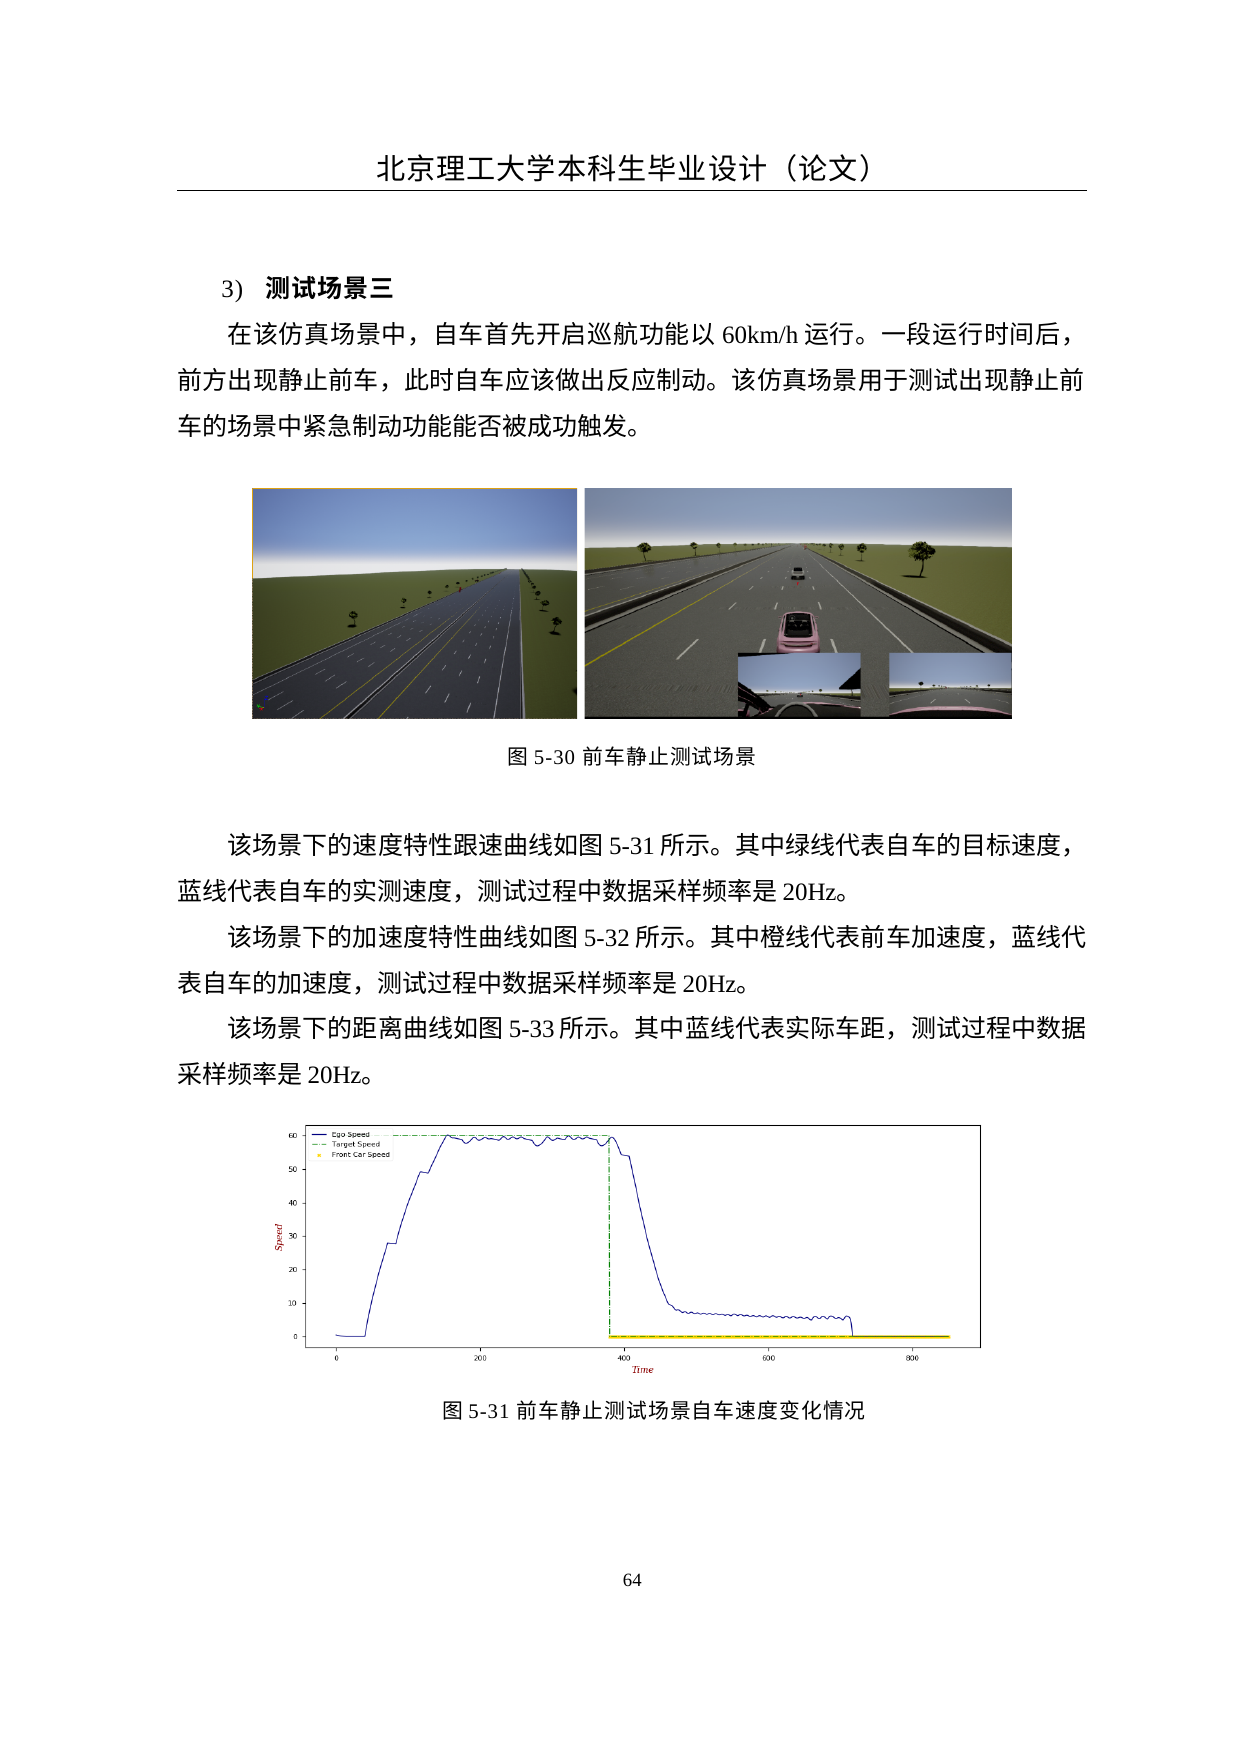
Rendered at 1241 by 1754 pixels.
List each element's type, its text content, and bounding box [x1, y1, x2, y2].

text 图5-31 前车静止测试场景自车速度变化情况 [177, 1379, 1087, 1425]
text 该场景下的距离曲线如图5-33所示。其中蓝线代表实际车距，测试过程中数据采样频率是20Hz。 [177, 999, 1087, 1091]
text 该场景下的加速度特性曲线如图5-32所示。其中橙线代表前车加速度，蓝线代表自车的加速度，测试过程中数据采样频率是20Hz。 [177, 908, 1087, 999]
text 该场景下的速度特性跟速曲线如图5-31所示。其中绿线代表自车的目标速度，蓝线代表自车的实测速度，测试过程中数据采样频率是20Hz。 [177, 816, 1087, 908]
picture [252, 488, 578, 719]
picture [584, 488, 1012, 719]
picture [197, 1091, 1067, 1379]
text 在该仿真场景中，自车首先开启巡航功能以60km/h运行。一段运行时间后，前方出现静止前车，此时自车应该做出反应制动。该仿真场景用于测试出现静止前车的场景中紧急制动功能能否被成功触发。 [177, 305, 1087, 442]
text 图5-30 前车静止测试场景 [177, 724, 1087, 770]
list 测试场景三 [221, 259, 1087, 305]
